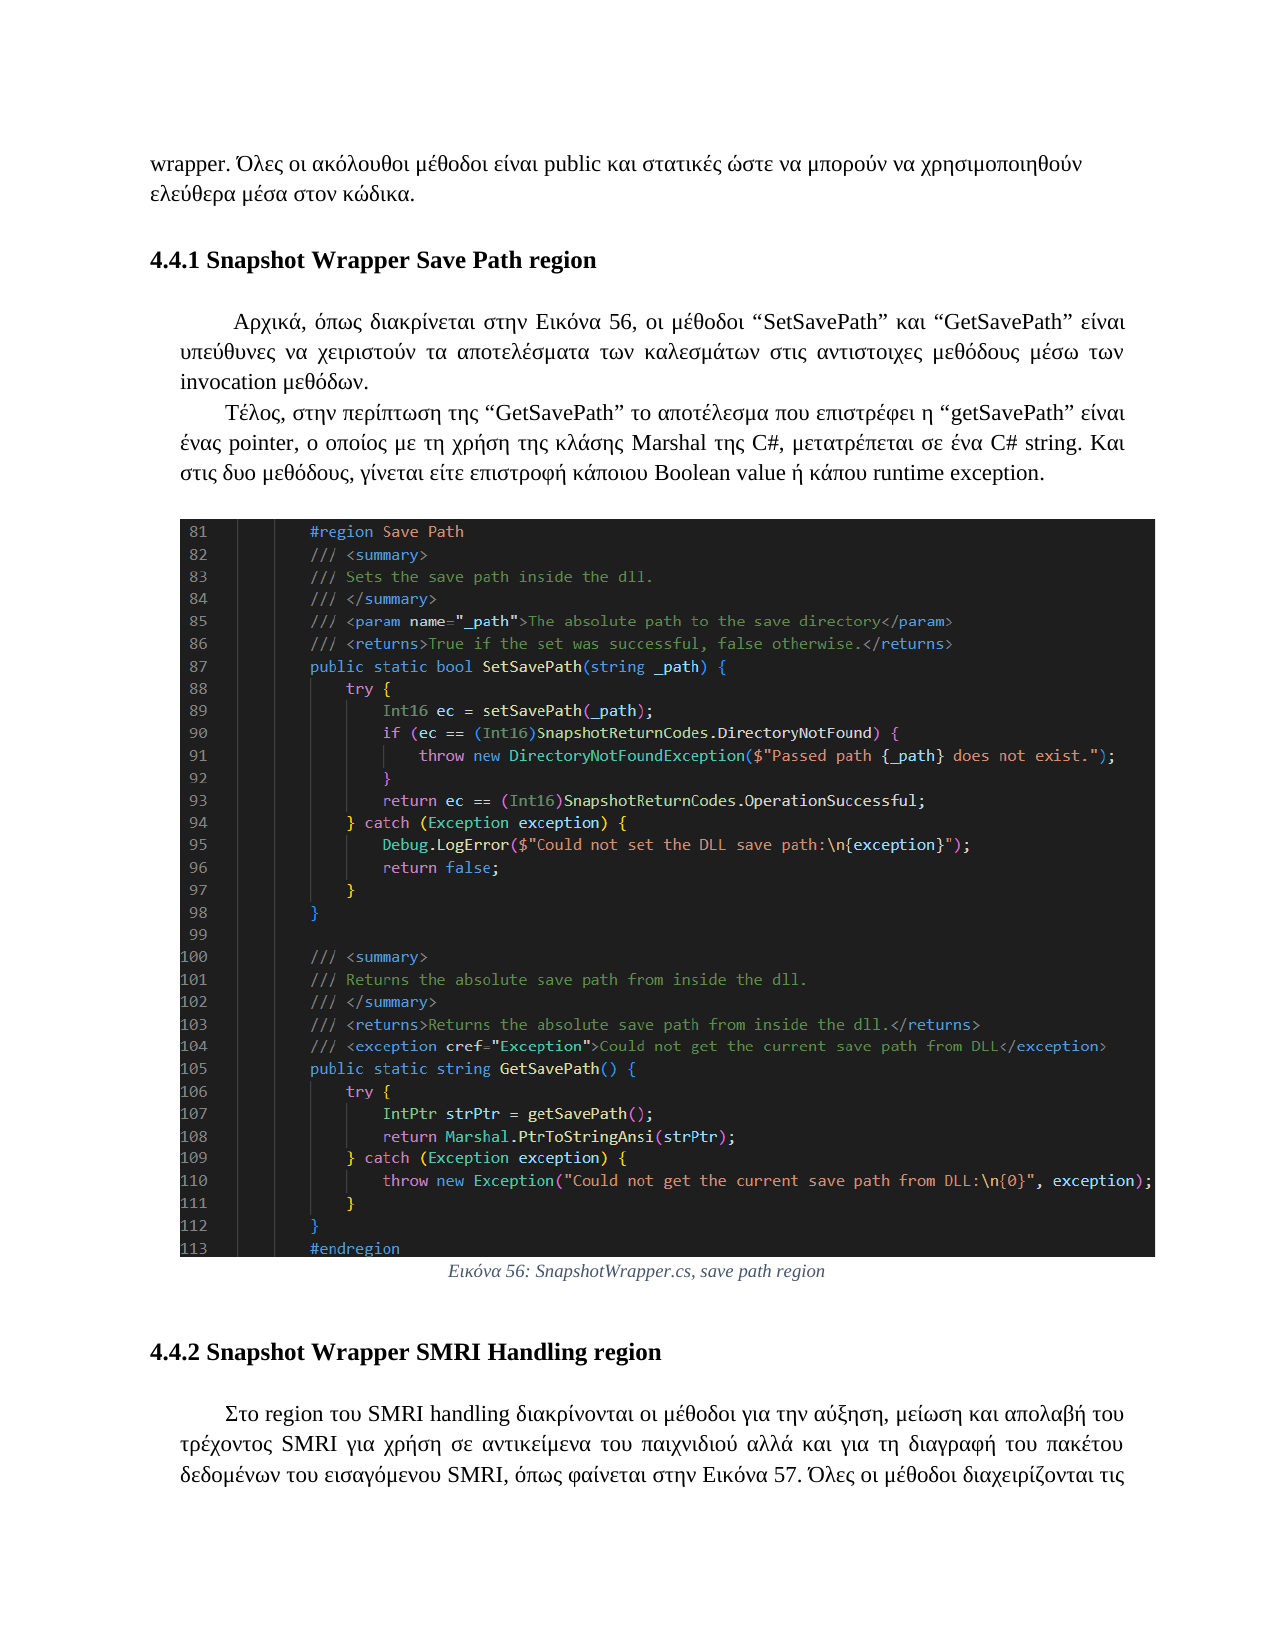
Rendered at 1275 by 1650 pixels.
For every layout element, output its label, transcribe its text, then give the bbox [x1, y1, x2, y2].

subtitle 4.4.2 Snapshot Wrapper SMRI Handling region [150, 1337, 1125, 1366]
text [180, 1400, 1125, 1487]
text Τέλος, στην περίπτωση της “GetSavePath” το αποτέλεσμα που επιστρέφει η “getSavePath” είναι ένας pointer, ο οποίος με τη χρήση της κλάσης Marshal της C#, μετατρέπεται σε ένα C# string. Και στις δυο μεθόδους, γίνεται είτε επιστροφή κάποιου Boolean value ή κάπου runtime exception. [180, 399, 1125, 485]
subtitle 4.4.1 Snapshot Wrapper Save Path region [150, 245, 1125, 273]
picture [180, 519, 1155, 1257]
text Εικόνα 56: SnapshotWrapper.cs, save path region [150, 1260, 1125, 1282]
text Αρχικά, όπως διακρίνεται στην Εικόνα 56, οι μέθοδοι “SetSavePath” και “GetSavePath” είναι υπεύθυνες να χειριστούν τα αποτελέσματα των καλεσμάτων στις αντιστοιχες μεθόδους μέσω των invocation μεθόδων. [180, 308, 1125, 395]
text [150, 150, 1125, 207]
